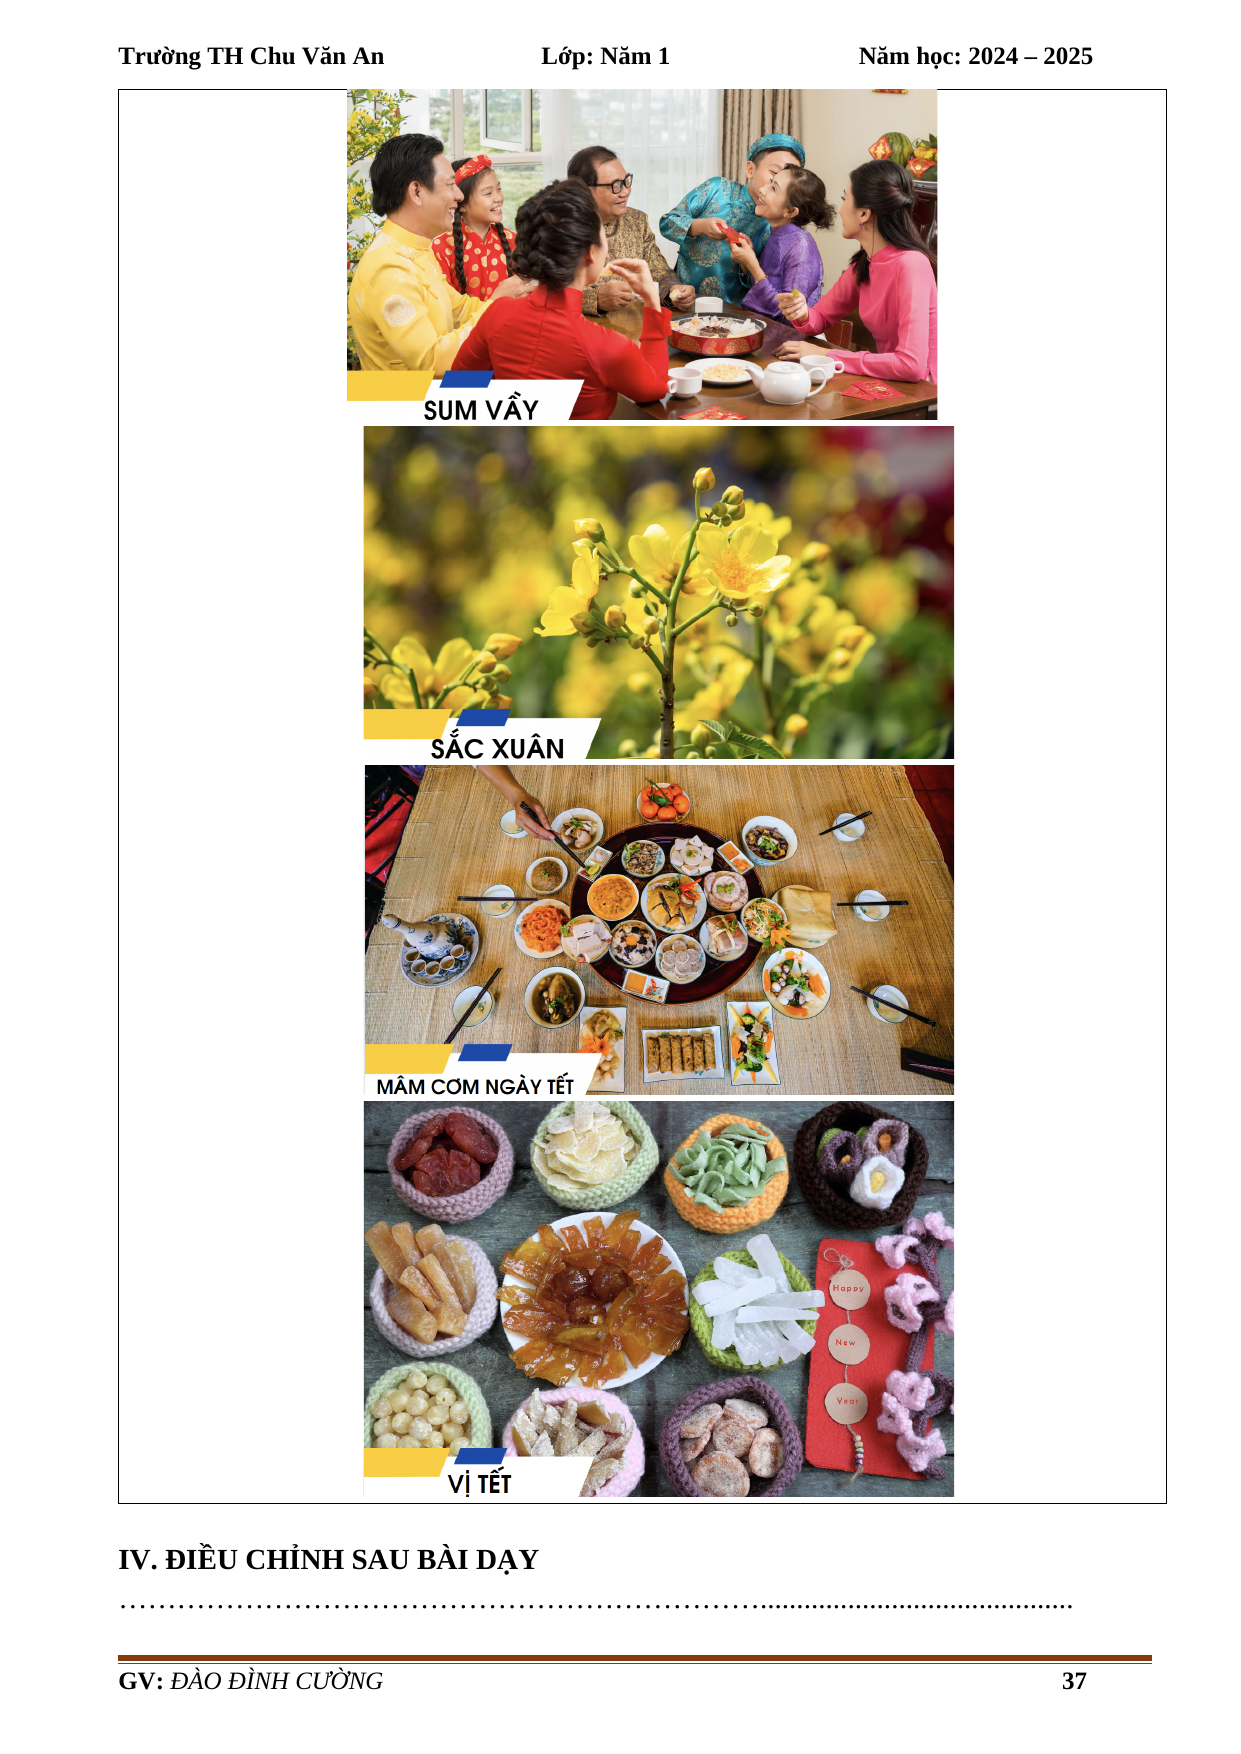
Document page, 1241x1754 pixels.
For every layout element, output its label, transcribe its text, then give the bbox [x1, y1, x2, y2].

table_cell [119, 90, 1166, 1503]
picture [363, 1101, 955, 1497]
picture [363, 426, 955, 759]
picture [363, 765, 955, 1095]
text IV. ĐIỀU CHỈNH SAU BÀI DẠY [118, 1542, 1152, 1576]
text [118, 1581, 1152, 1614]
picture [347, 89, 938, 420]
